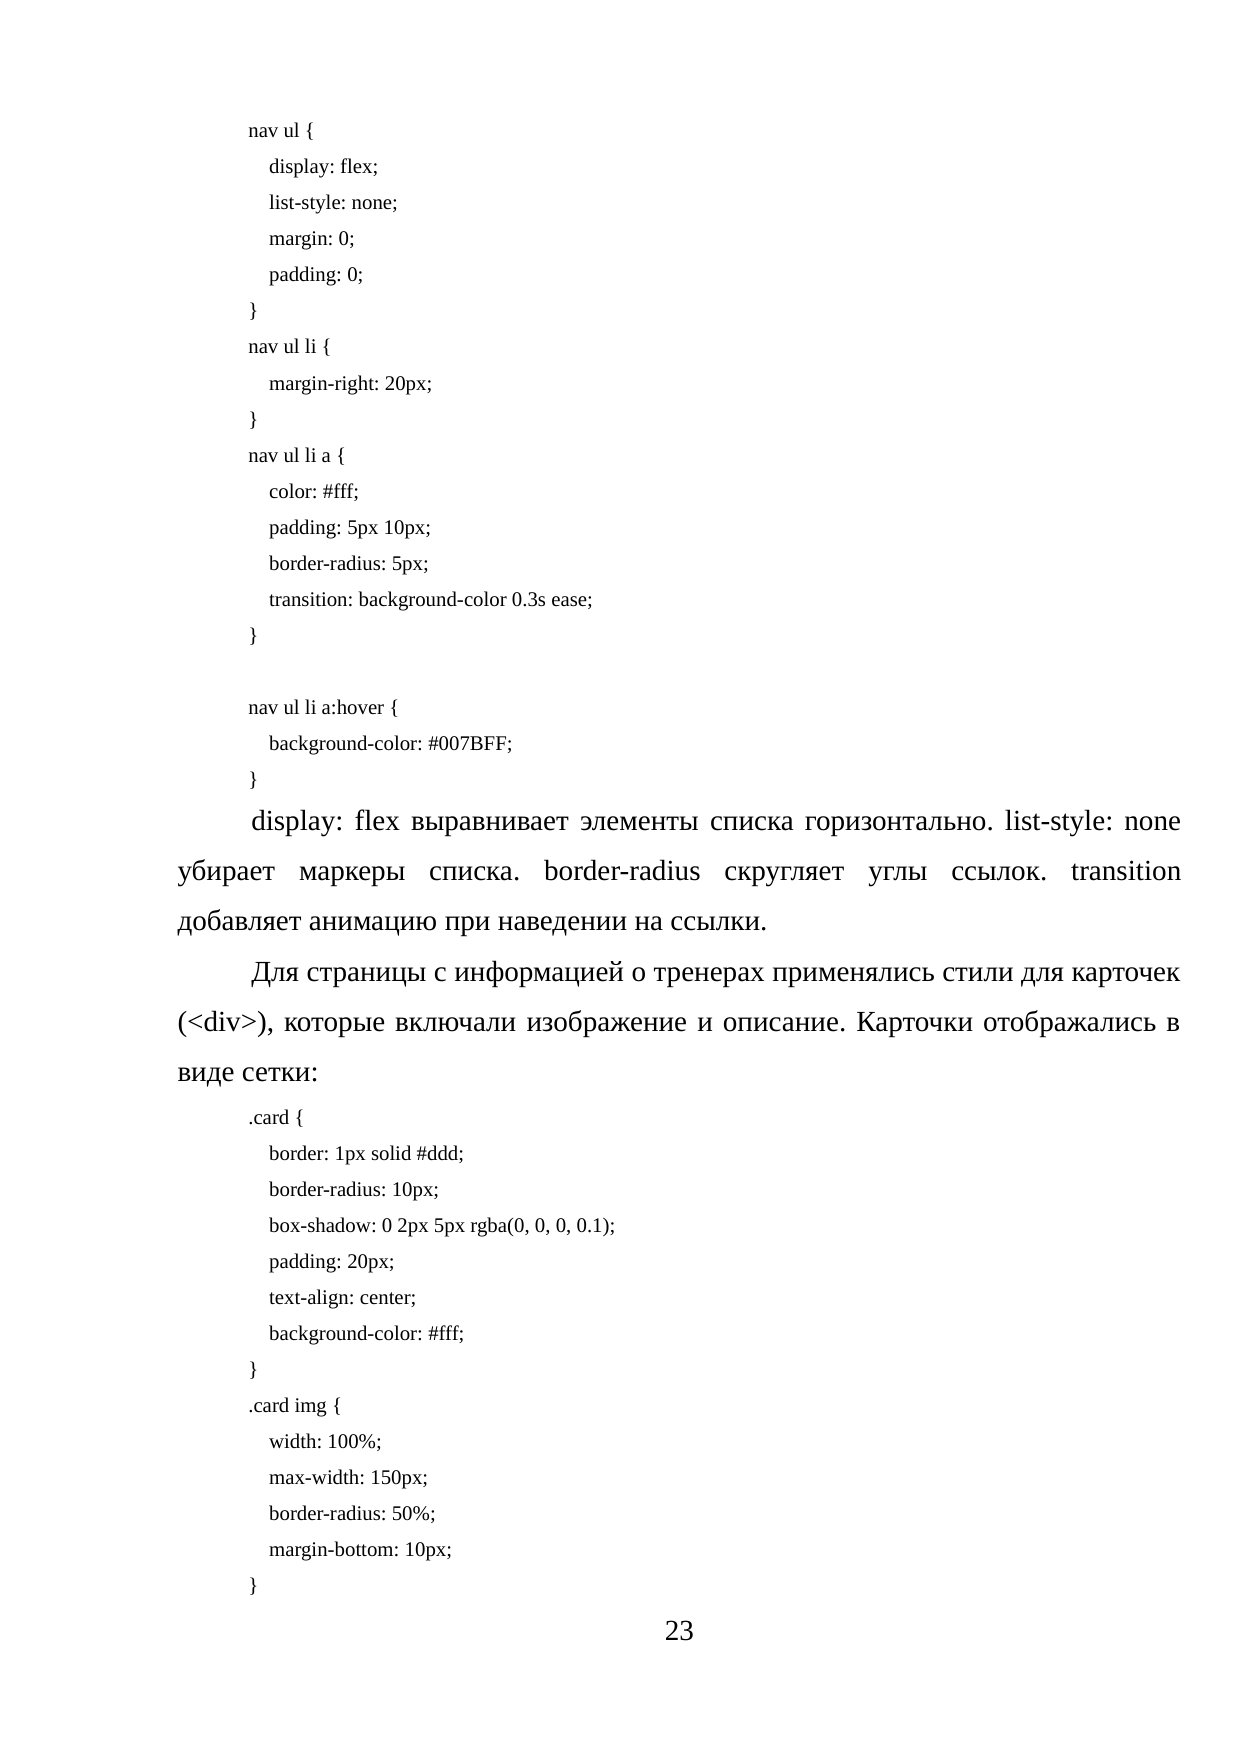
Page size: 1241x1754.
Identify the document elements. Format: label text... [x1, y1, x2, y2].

text nav ul li a:hover { [177, 695, 1181, 719]
text background-color: #007BFF; [177, 731, 1181, 755]
text display: flex выравнивает элементы списка горизонтально. list-style: none убирает маркеры списка. border-radius скругляет углы ссылок. transition добавляет анимацию при наведении на ссылки. [177, 803, 1181, 937]
text } [177, 1573, 1181, 1597]
text Для страницы с информацией о тренерах применялись стили для карточек (<div>), которые включали изображение и описание. Карточки отображались в виде сетки: [177, 954, 1181, 1088]
text .card img { [177, 1393, 1181, 1417]
text list-style: none; [177, 190, 1181, 214]
text } [177, 623, 1181, 647]
text transition: background-color 0.3s ease; [177, 587, 1181, 611]
text nav ul { [177, 118, 1181, 142]
text nav ul li { [177, 334, 1181, 358]
text text-align: center; [177, 1285, 1181, 1309]
text color: #fff; [177, 478, 1181, 503]
text margin-right: 20px; [177, 370, 1181, 394]
text } [177, 298, 1181, 322]
text max-width: 150px; [177, 1465, 1181, 1489]
text margin-bottom: 10px; [177, 1537, 1181, 1561]
text border-radius: 10px; [177, 1177, 1181, 1201]
text .card { [177, 1105, 1181, 1129]
text border-radius: 50%; [177, 1501, 1181, 1525]
text border-radius: 5px; [177, 551, 1181, 575]
text border: 1px solid #ddd; [177, 1141, 1181, 1165]
text nav ul li a { [177, 442, 1181, 467]
text display: flex; [177, 154, 1181, 178]
text padding: 0; [177, 262, 1181, 286]
text } [177, 1357, 1181, 1381]
text background-color: #fff; [177, 1321, 1181, 1345]
text width: 100%; [177, 1429, 1181, 1453]
text padding: 5px 10px; [177, 514, 1181, 539]
text } [177, 406, 1181, 431]
text padding: 20px; [177, 1249, 1181, 1273]
text margin: 0; [177, 226, 1181, 250]
text box-shadow: 0 2px 5px rgba(0, 0, 0, 0.1); [177, 1213, 1181, 1237]
text } [177, 767, 1181, 791]
